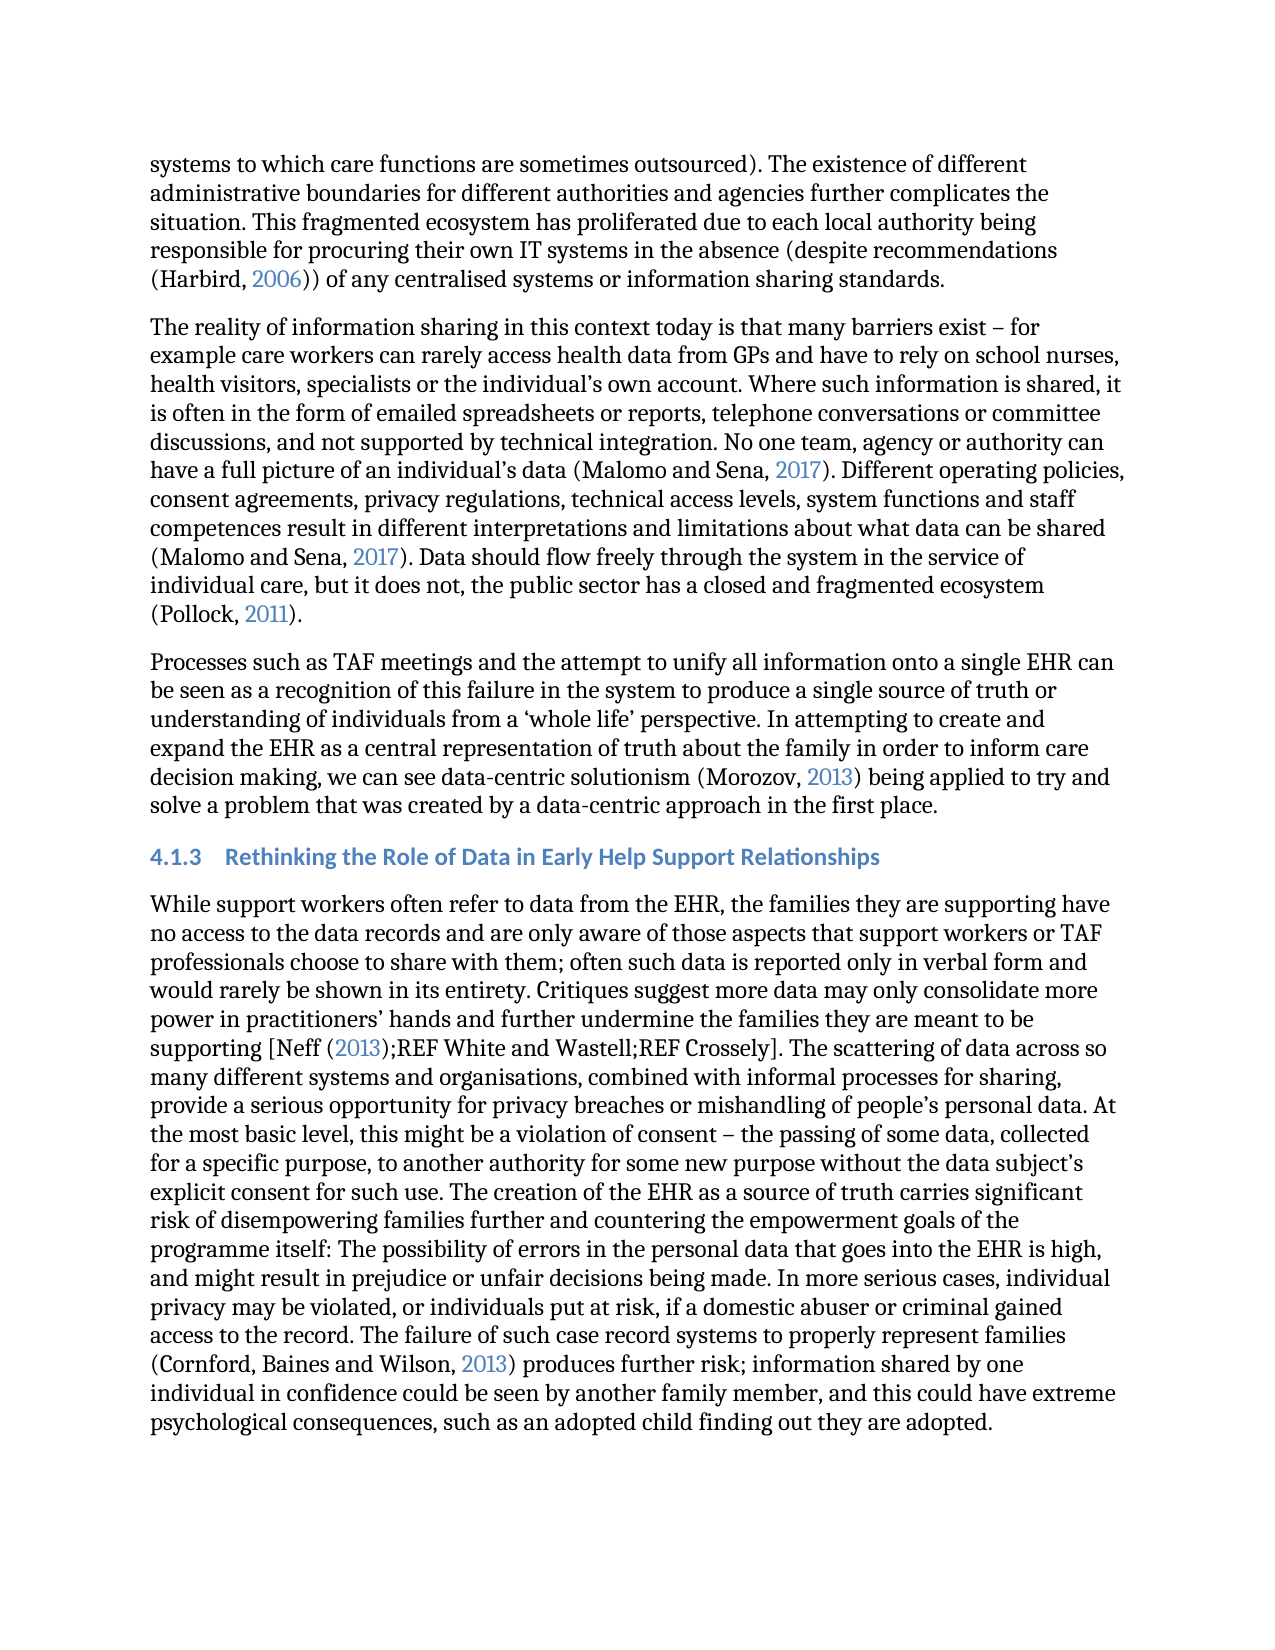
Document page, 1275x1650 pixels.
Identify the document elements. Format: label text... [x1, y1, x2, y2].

text Processes such as TAF meetings and the attempt to unify all information onto a single EHR can be seen as a recognition of this failure in the system to produce a single source of truth or understanding of individuals from a ‘whole life’ perspective. In attempting to create and expand the EHR as a central representation of truth about the family in order to inform care decision making, we can see data-centric solutionism (Morozov, 2013) being applied to try and solve a problem that was created by a data-centric approach in the first place. [150, 647, 1125, 820]
text While support workers often refer to data from the EHR, the families they are supporting have no access to the data records and are only aware of those aspects that support workers or TAF professionals choose to share with them; often such data is reported only in verbal form and would rarely be shown in its entirety. Critiques suggest more data may only consolidate more power in practitioners’ hands and further undermine the families they are meant to be supporting [Neff (2013);REF White and Wastell;REF Crossely]. The scattering of data across so many different systems and organisations, combined with informal processes for sharing, provide a serious opportunity for privacy breaches or mishandling of people’s personal data. At the most basic level, this might be a violation of consent – the passing of some data, collected for a specific purpose, to another authority for some new purpose without the data subject’s explicit consent for such use. The creation of the EHR as a source of truth carries significant risk of disempowering families further and countering the empowerment goals of the programme itself: The possibility of errors in the personal data that goes into the EHR is high, and might result in prejudice or unfair decisions being made. In more serious cases, individual privacy may be violated, or individuals put at risk, if a domestic abuser or criminal gained access to the record. The failure of such case record systems to properly represent families (Cornford, Baines and Wilson, 2013) produces further risk; information shared by one individual in confidence could be seen by another family member, and this could have extreme psychological consequences, such as an adopted child finding out they are adopted. [150, 890, 1125, 1436]
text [150, 150, 1125, 294]
subtitle 4.1.3 Rethinking the Role of Data in Early Help Support Relationships [150, 841, 1125, 871]
text The reality of information sharing in this context today is that many barriers exist – for example care workers can rarely access health data from GPs and have to rely on school nurses, health visitors, specialists or the individual’s own account. Where such information is shared, it is often in the form of emailed spreadsheets or reports, telephone conversations or committee discussions, and not supported by technical integration. No one team, agency or authority can have a full picture of an individual’s data (Malomo and Sena, 2017). Different operating policies, consent agreements, privacy regulations, technical access levels, system functions and staff competences result in different interpretations and limitations about what data can be shared (Malomo and Sena, 2017). Data should flow freely through the system in the service of individual care, but it does not, the public sector has a closed and fragmented ecosystem (Pollock, 2011). [150, 312, 1125, 629]
